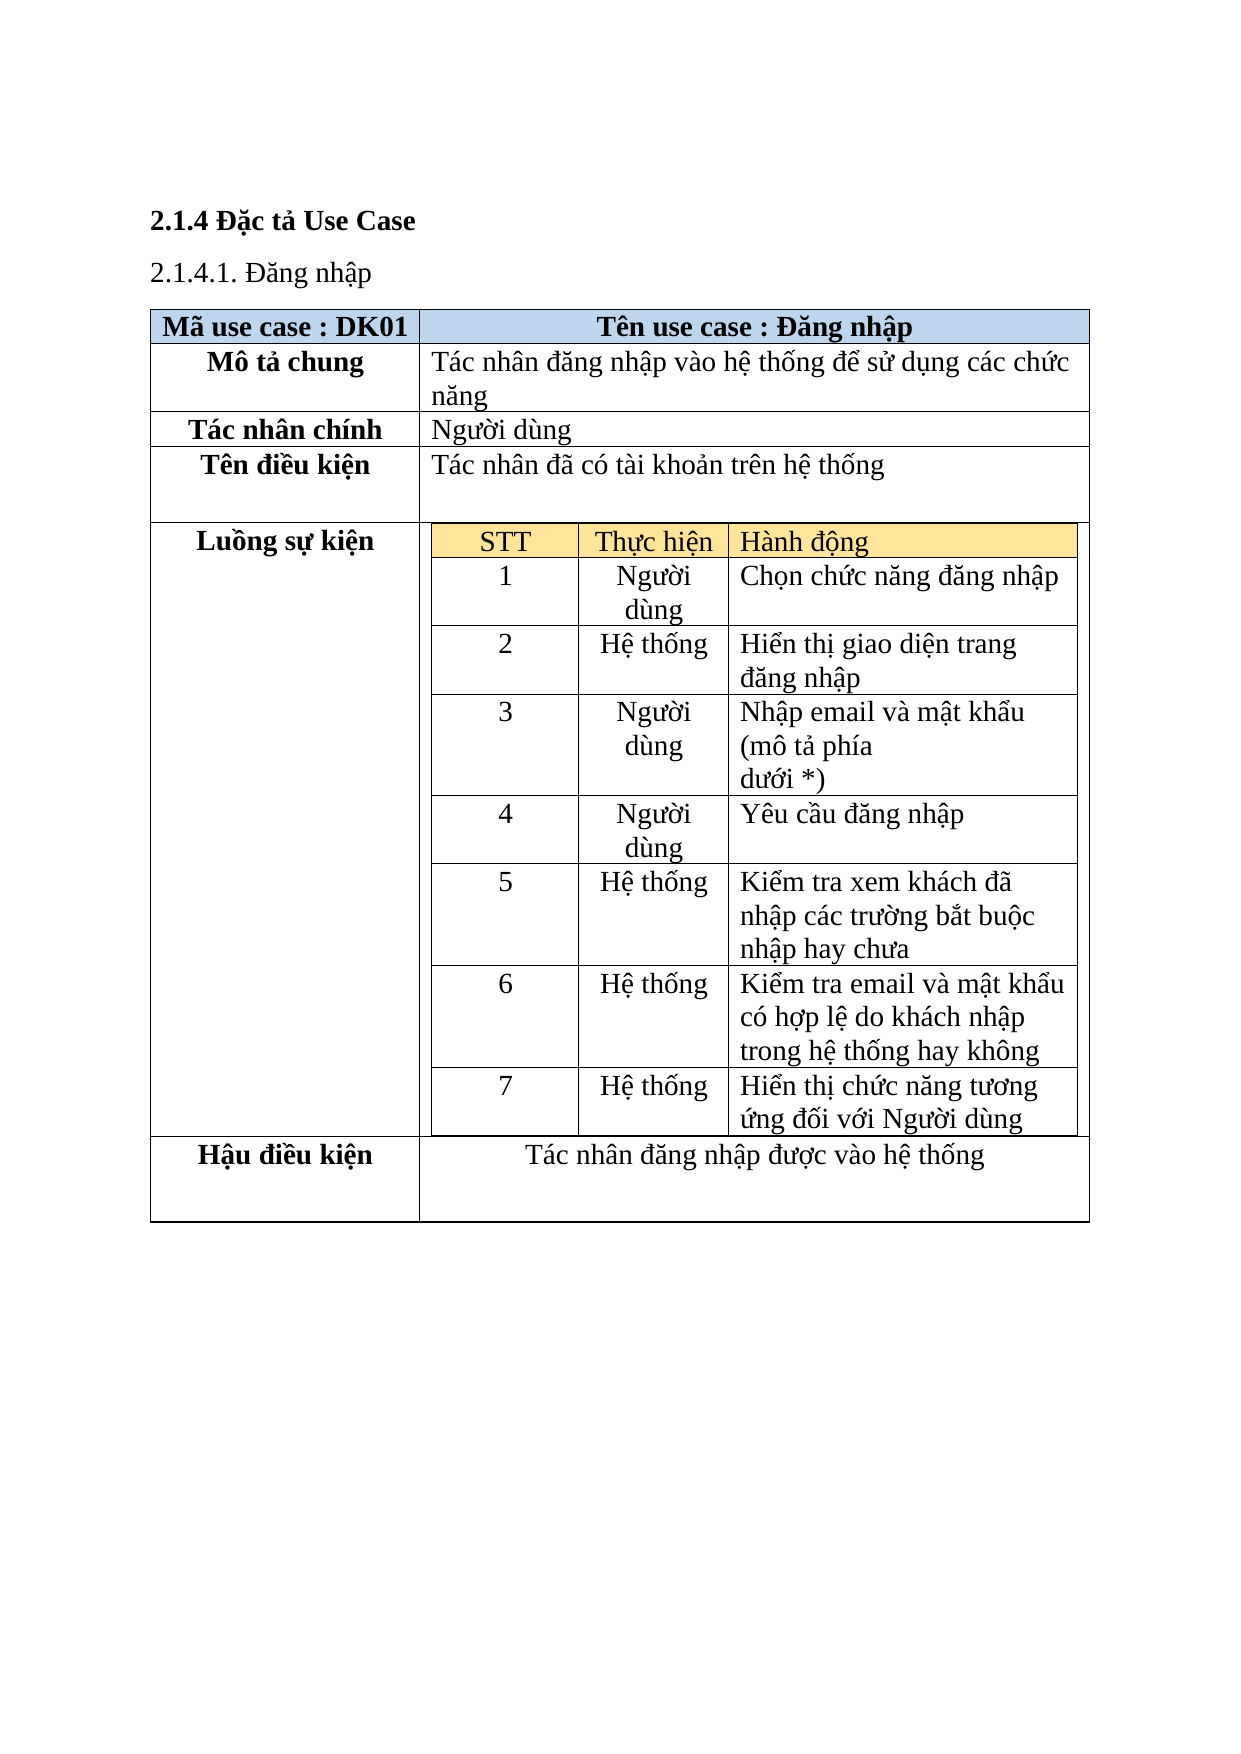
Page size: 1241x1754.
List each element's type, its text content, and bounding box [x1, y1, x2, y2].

table_cell Tác nhân đăng nhập vào hệ thống để sử dụng các chức năng [420, 344, 1089, 411]
table_cell Tác nhân đăng nhập được vào hệ thống [420, 1137, 1089, 1221]
table_cell [729, 966, 1077, 1067]
table_cell [579, 695, 728, 795]
table_cell Tác nhân đã có tài khoản trên hệ thống [420, 447, 1089, 522]
table_cell [729, 796, 1077, 863]
table_cell [729, 1068, 1077, 1135]
table_cell [432, 1068, 578, 1135]
table_cell [420, 523, 431, 1136]
table_cell [672, 606, 678, 613]
table_cell [729, 864, 1077, 965]
table_cell [729, 695, 1077, 795]
text 2.1.4 Đặc tả Use Case [150, 203, 1090, 236]
table_cell Luồng sự kiện [151, 523, 419, 1136]
table_cell [579, 864, 728, 965]
table_cell Mô tả chung [151, 344, 419, 411]
table_cell [432, 796, 578, 863]
table_cell Hậu điều kiện [151, 1137, 419, 1221]
table_cell [432, 864, 578, 965]
table_cell [579, 1068, 728, 1135]
table_cell [579, 626, 728, 694]
table_cell Người dùng [420, 412, 1089, 446]
table_cell [432, 695, 578, 795]
table_cell [729, 626, 1077, 694]
table_cell [579, 796, 728, 863]
table_cell [671, 619, 680, 624]
text 2.1.4.1. Đăng nhập [150, 256, 1090, 289]
table_cell [579, 966, 728, 1067]
table_cell [432, 626, 578, 694]
table_cell [729, 558, 1077, 625]
table_cell [432, 558, 578, 625]
table_cell [579, 558, 728, 625]
table_header Mã use case : DK01 [151, 310, 419, 343]
table_cell [432, 966, 578, 1067]
table_cell Tác nhân chính [151, 412, 419, 446]
table_cell [1078, 523, 1089, 1136]
table_header Tên use case : Đăng nhập [420, 310, 1089, 343]
table_cell Tên điều kiện [151, 447, 419, 522]
